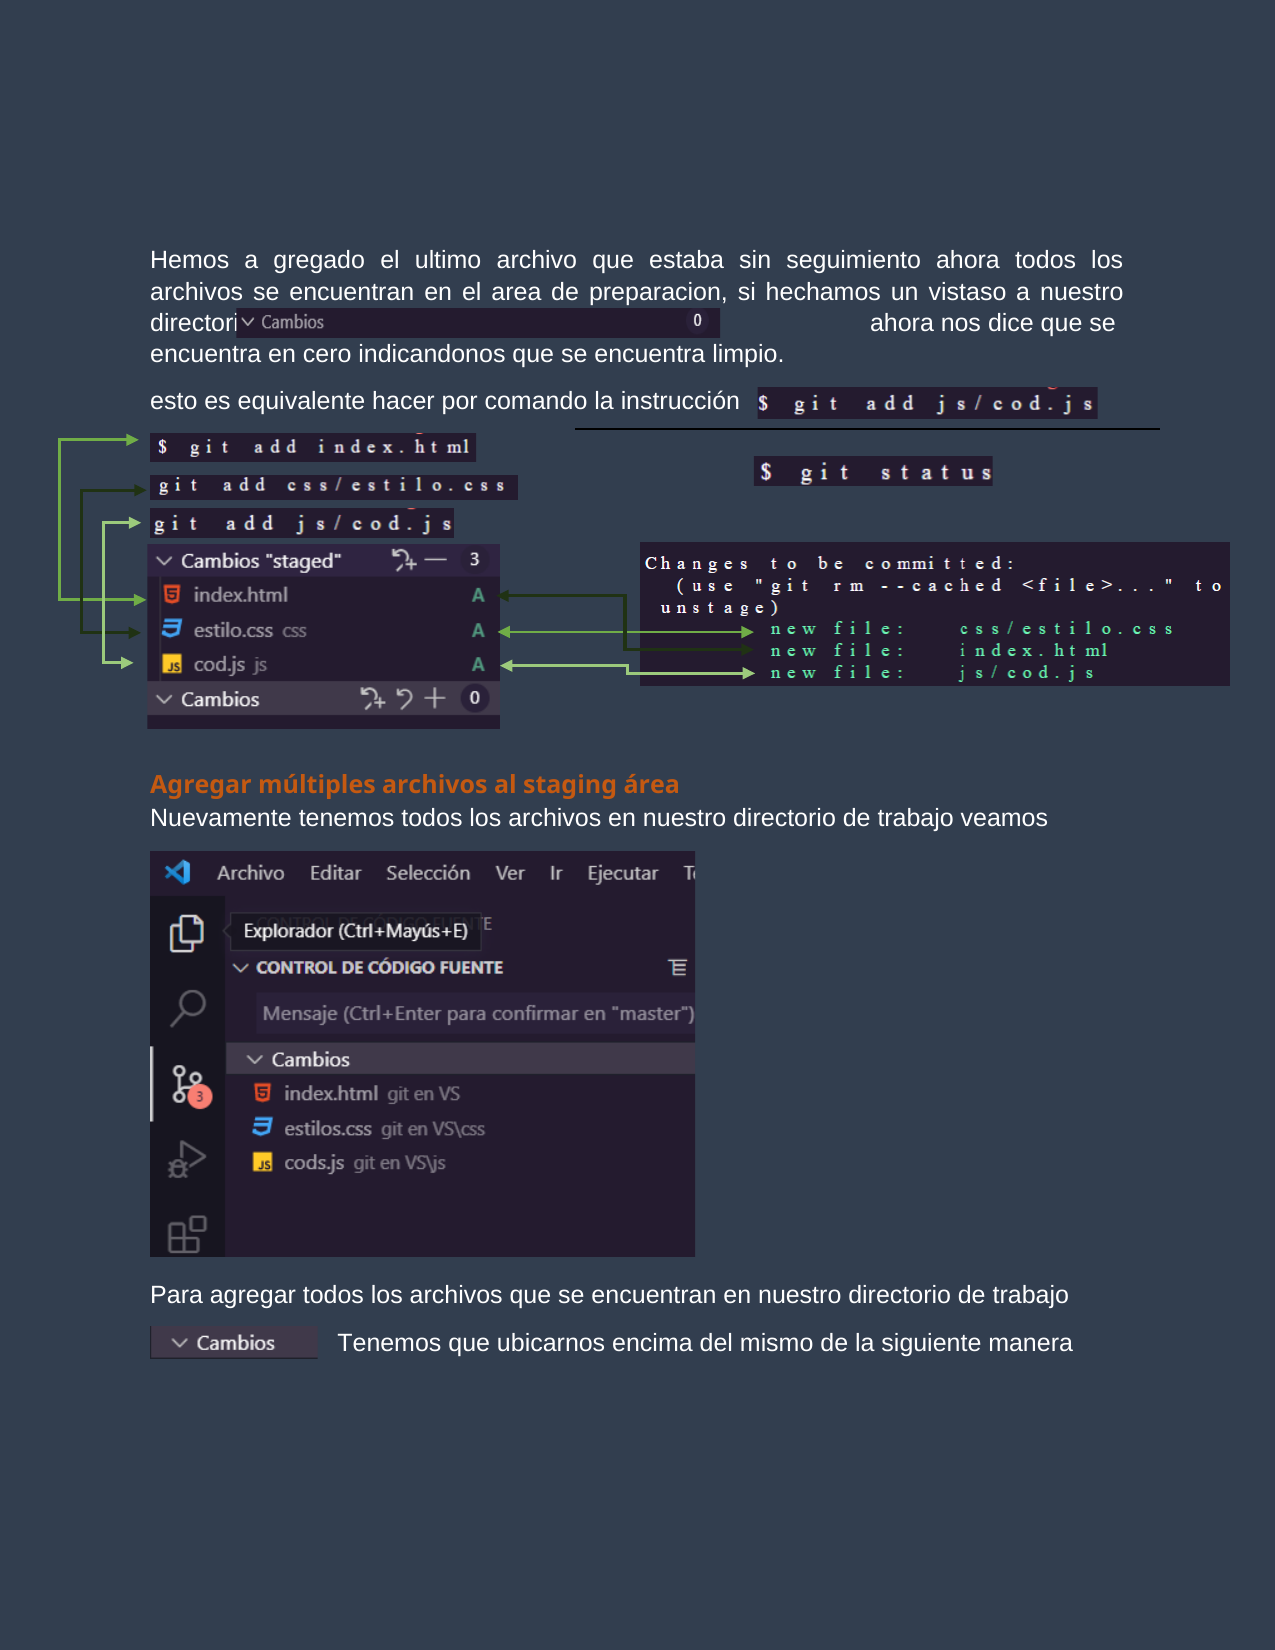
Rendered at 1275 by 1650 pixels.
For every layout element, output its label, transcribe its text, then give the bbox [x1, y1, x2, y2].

text Para agregar todos los archivos que se encuentran en nuestro directorio de trabajo [150, 1280, 1125, 1309]
subtitle Agregar múltiples archivos al staging área [150, 766, 1125, 800]
text Hemos a gregado el ultimo archivo que estaba sin seguimiento ahora todos los archivos se encuentran en el area de preparacion, si hechamos un vistaso a nuestro directorio de trabajo ahora nos dice que se encuentra en cero indicandonos que se encuentra limpio. [150, 245, 1125, 367]
text esto es equivalente hacer por comando la instrucción [150, 386, 1125, 415]
text Nuevamente tenemos todos los archivos en nuestro directorio de trabajo veamos [150, 803, 1125, 832]
text Tenemos que ubicarnos encima del mismo de la siguiente manera [318, 1328, 1125, 1357]
